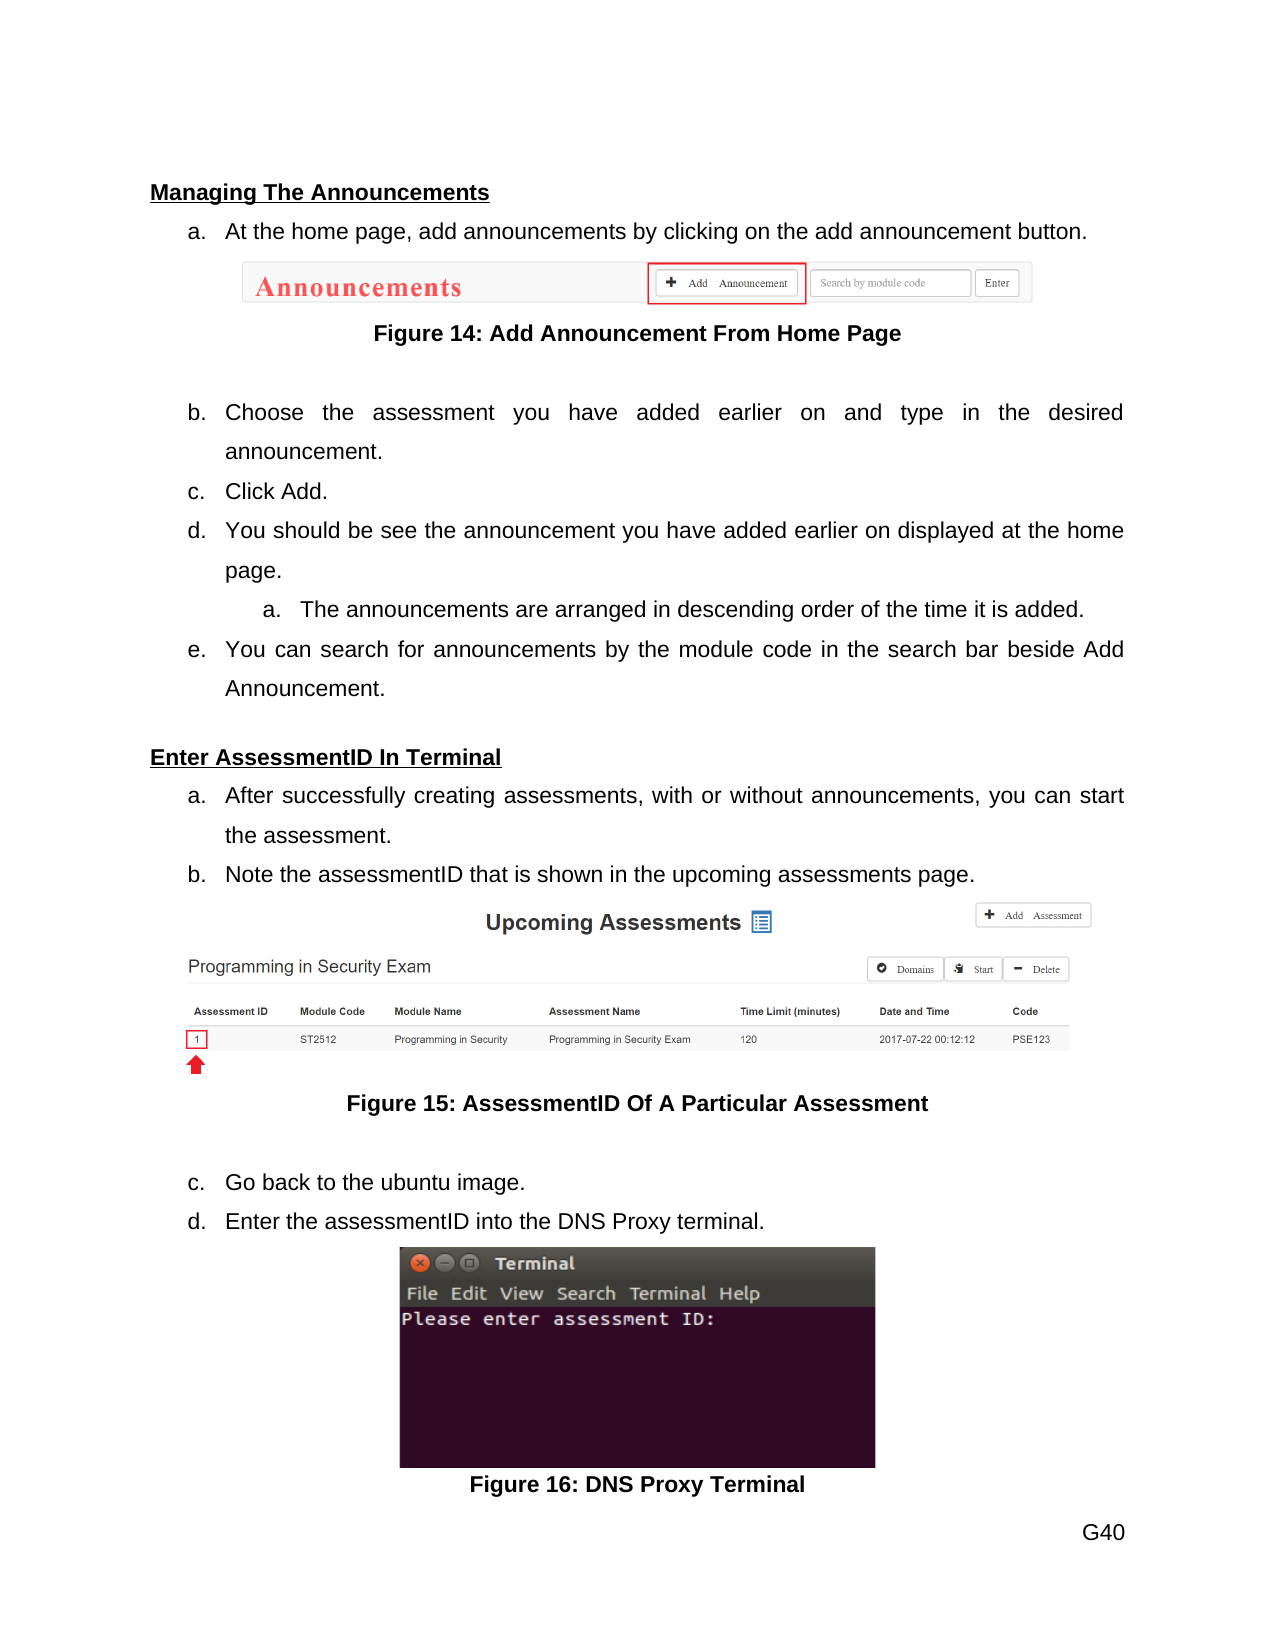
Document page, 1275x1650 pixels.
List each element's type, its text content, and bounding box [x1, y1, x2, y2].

list The announcements are arranged in descending order of the time it is added. [262, 596, 1125, 623]
list Choose the assessment you have added earlier on and type in the desired announcement. [187, 399, 1125, 465]
list Go back to the ubuntu image. [187, 1168, 1125, 1195]
subtitle Enter AssessmentID In Terminal [150, 744, 1125, 770]
list At the home page, add announcements by clicking on the add announcement button. [187, 218, 1125, 244]
list After successfully creating assessments, with or without announcements, you can start the assessment. [187, 782, 1125, 848]
picture [399, 1247, 876, 1468]
subtitle Managing The Announcements [150, 179, 1125, 206]
text Figure 15: AssessmentID Of A Particular Assessment [150, 1089, 1125, 1116]
text Figure 14: Add Announcement From Home Page [150, 320, 1125, 346]
picture [238, 257, 1037, 307]
list Click Add. [187, 478, 1125, 504]
text Figure 16: DNS Proxy Terminal [150, 1471, 1125, 1497]
list Note the assessmentID that is shown in the upcoming assessments page. [187, 861, 1125, 888]
list You can search for announcements by the module code in the search bar beside Add Announcement. [187, 636, 1125, 702]
list Enter the assessmentID into the DNS Proxy terminal. [187, 1208, 1125, 1234]
list You should be see the announcement you have added earlier on displayed at the home page. [187, 517, 1125, 583]
picture [180, 900, 1095, 1077]
